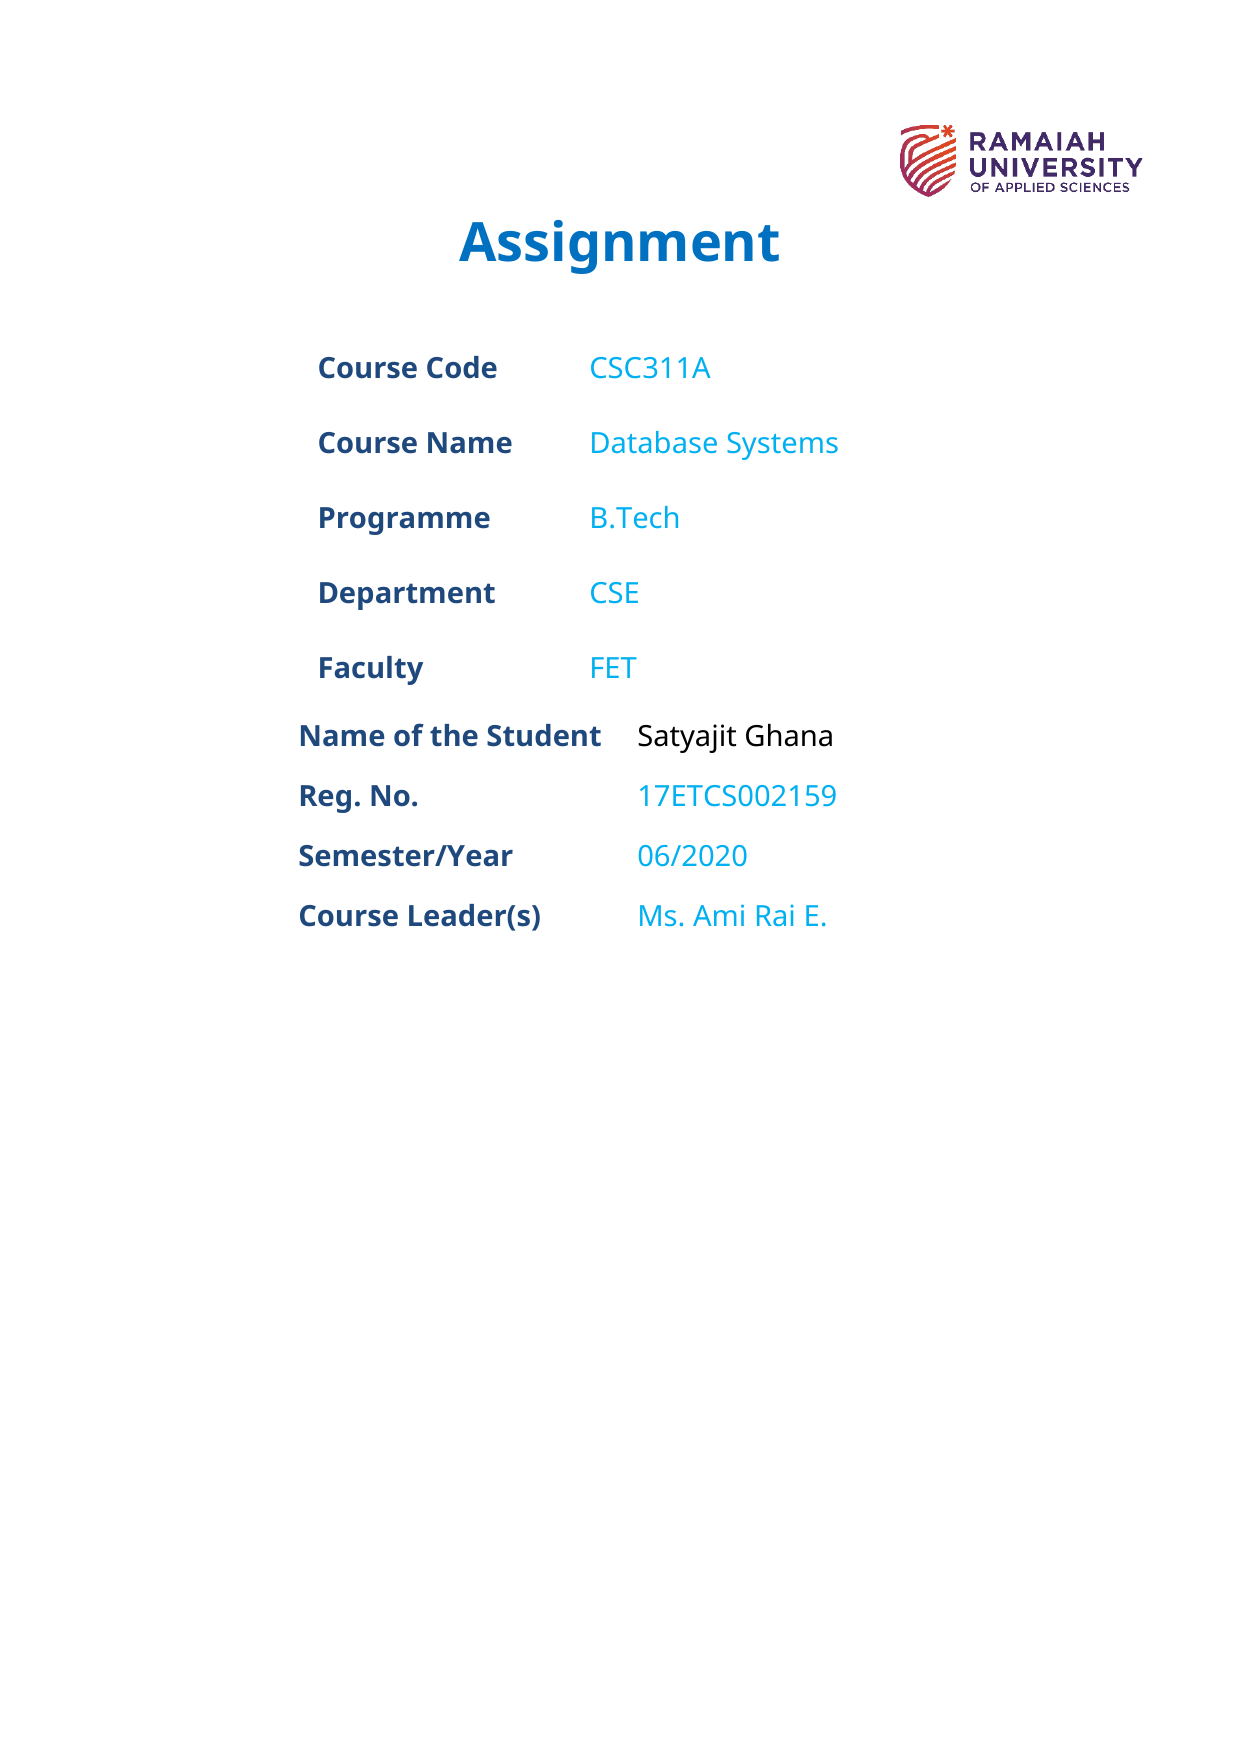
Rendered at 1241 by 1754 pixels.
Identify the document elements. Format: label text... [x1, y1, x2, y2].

table_header Assignment [306, 150, 934, 330]
table_cell FET [578, 630, 934, 705]
table_header Satyajit Ghana [626, 705, 953, 765]
table_cell CSC311A [578, 330, 934, 405]
picture [900, 125, 1143, 197]
table_cell Faculty [306, 630, 578, 705]
table_cell 06/2020 [626, 825, 953, 885]
table_cell Course Name [306, 405, 578, 480]
table_cell Department [306, 555, 578, 630]
table_cell Reg. No. [287, 765, 626, 825]
table_cell CSE [578, 555, 934, 630]
table_cell Semester/Year [287, 825, 626, 885]
table_cell Programme [306, 480, 578, 555]
table_cell 17ETCS002159 [626, 765, 953, 825]
table_header Name of the Student [287, 705, 626, 765]
table_cell Ms. Ami Rai E. [626, 885, 953, 945]
table_cell Database Systems [578, 405, 934, 480]
table_cell B.Tech [578, 480, 934, 555]
table_cell Course Leader(s) [287, 885, 626, 945]
table_cell Course Code [306, 330, 578, 405]
